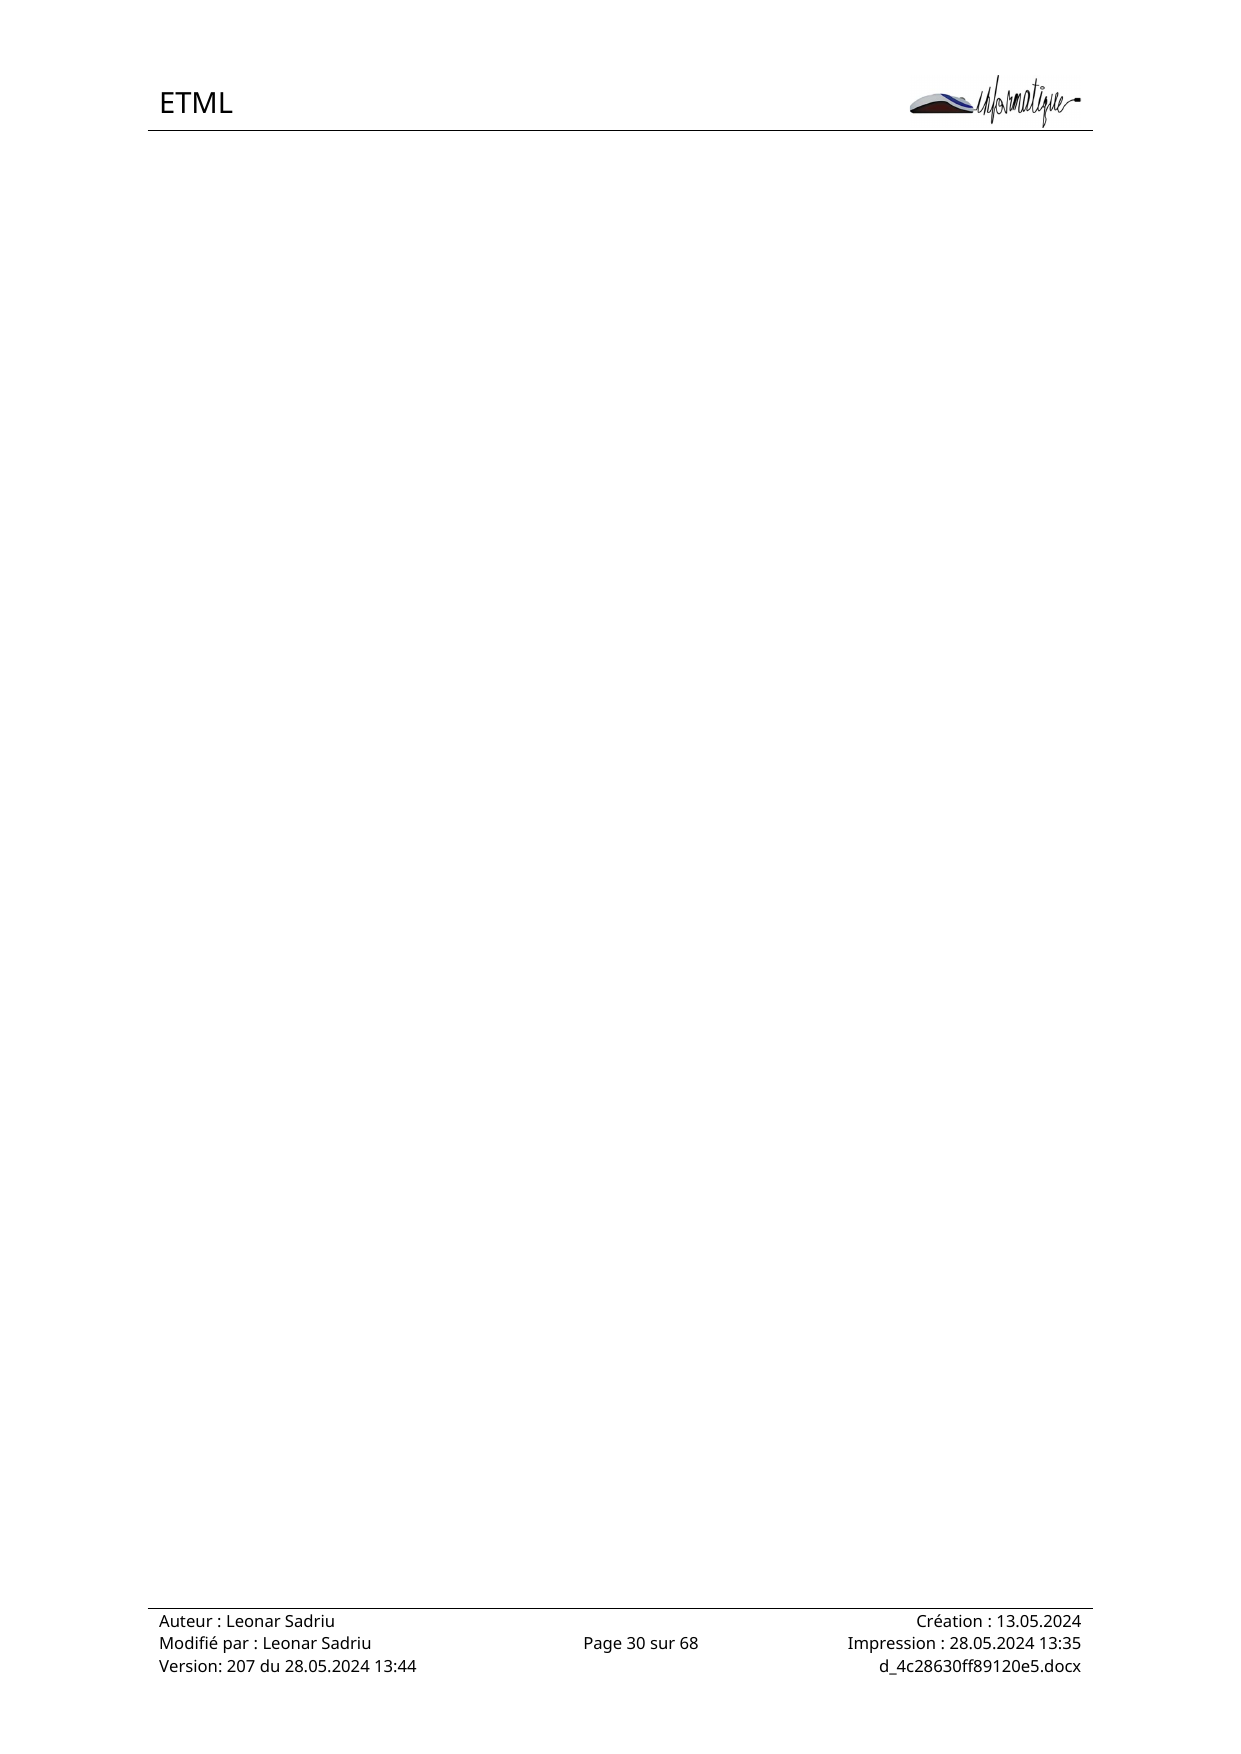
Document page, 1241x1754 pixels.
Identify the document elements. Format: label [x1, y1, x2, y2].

picture [909, 75, 1082, 128]
